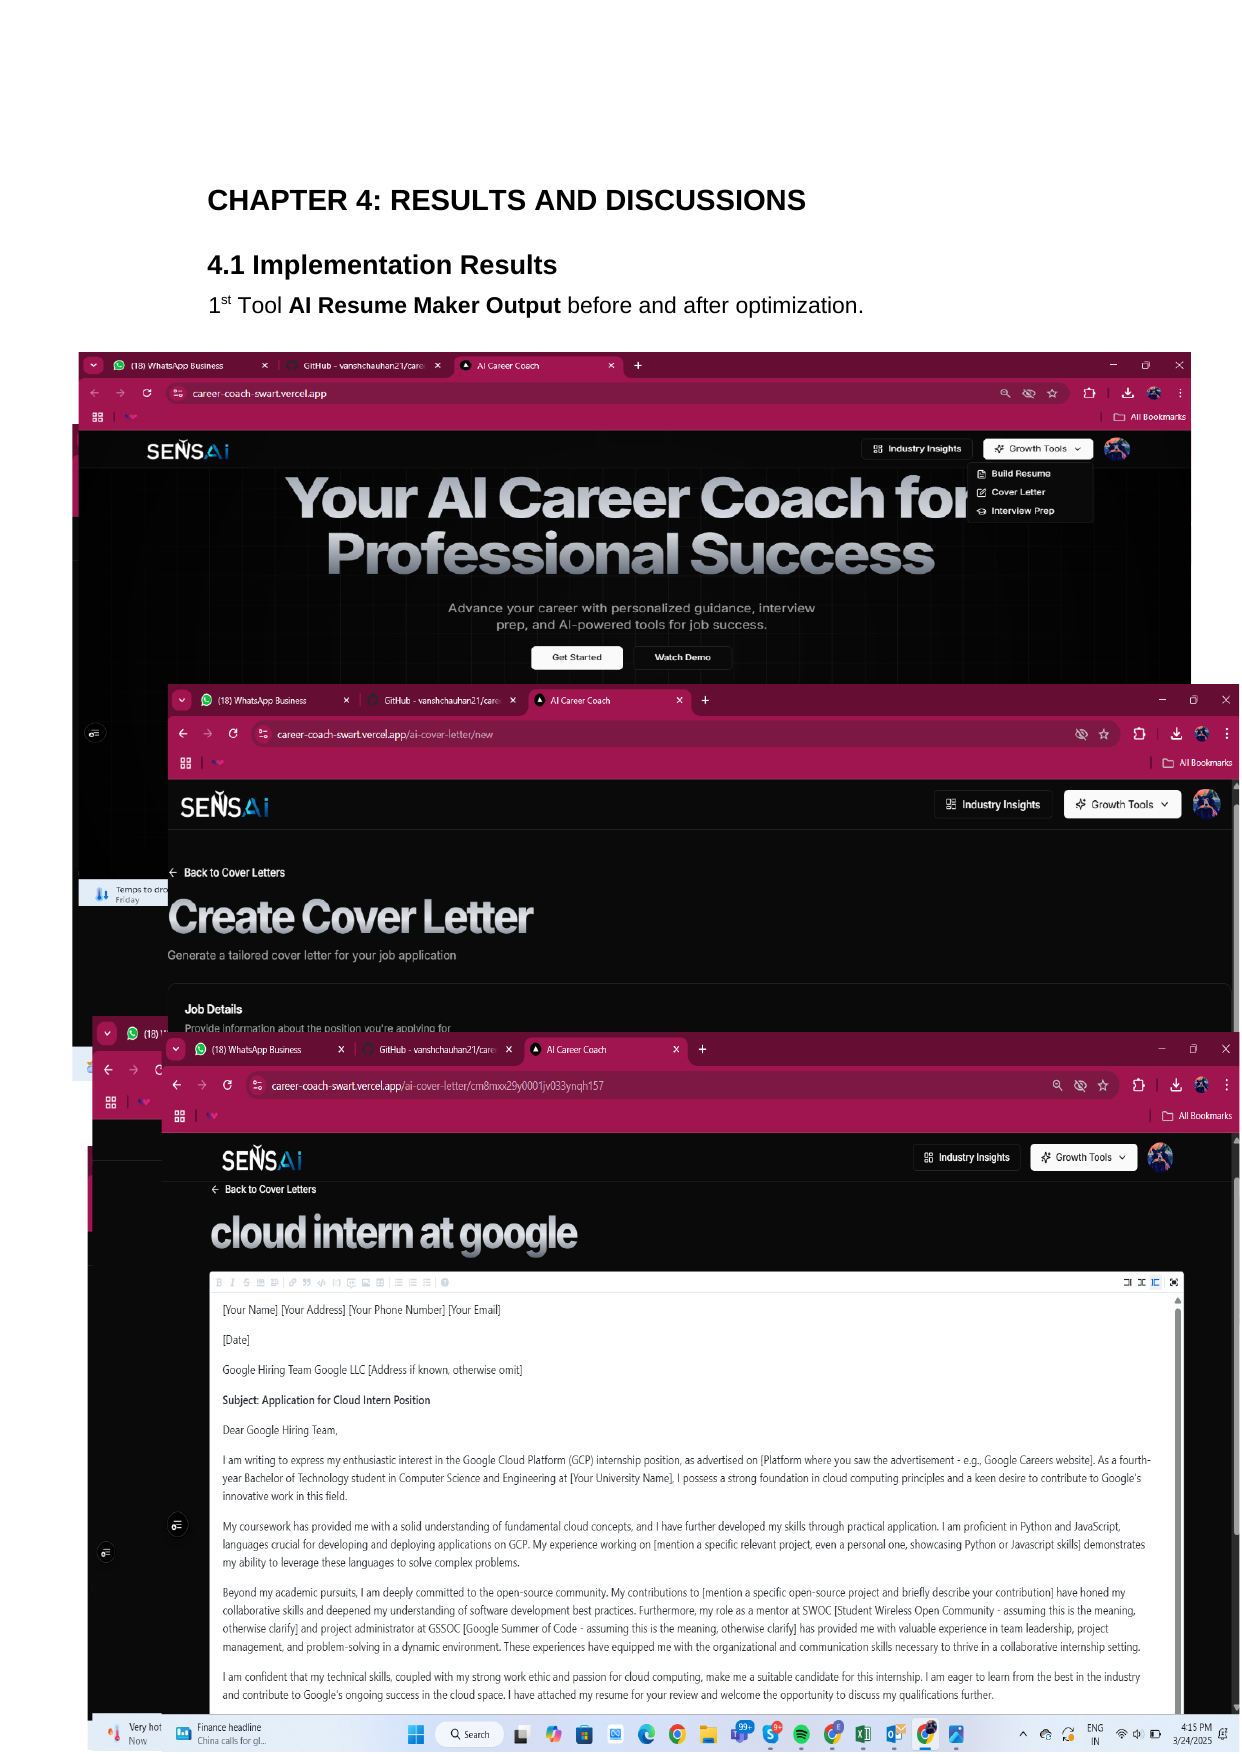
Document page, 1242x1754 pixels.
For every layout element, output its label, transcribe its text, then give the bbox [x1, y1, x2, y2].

subtitle 4.1 Implementation Results [207, 249, 1122, 280]
picture [72, 352, 1240, 1752]
subtitle CHAPTER 4: RESULTS AND DISCUSSIONS [207, 183, 1122, 217]
text 1st Tool AI Resume Maker Output before and after optimization. [208, 292, 1122, 318]
